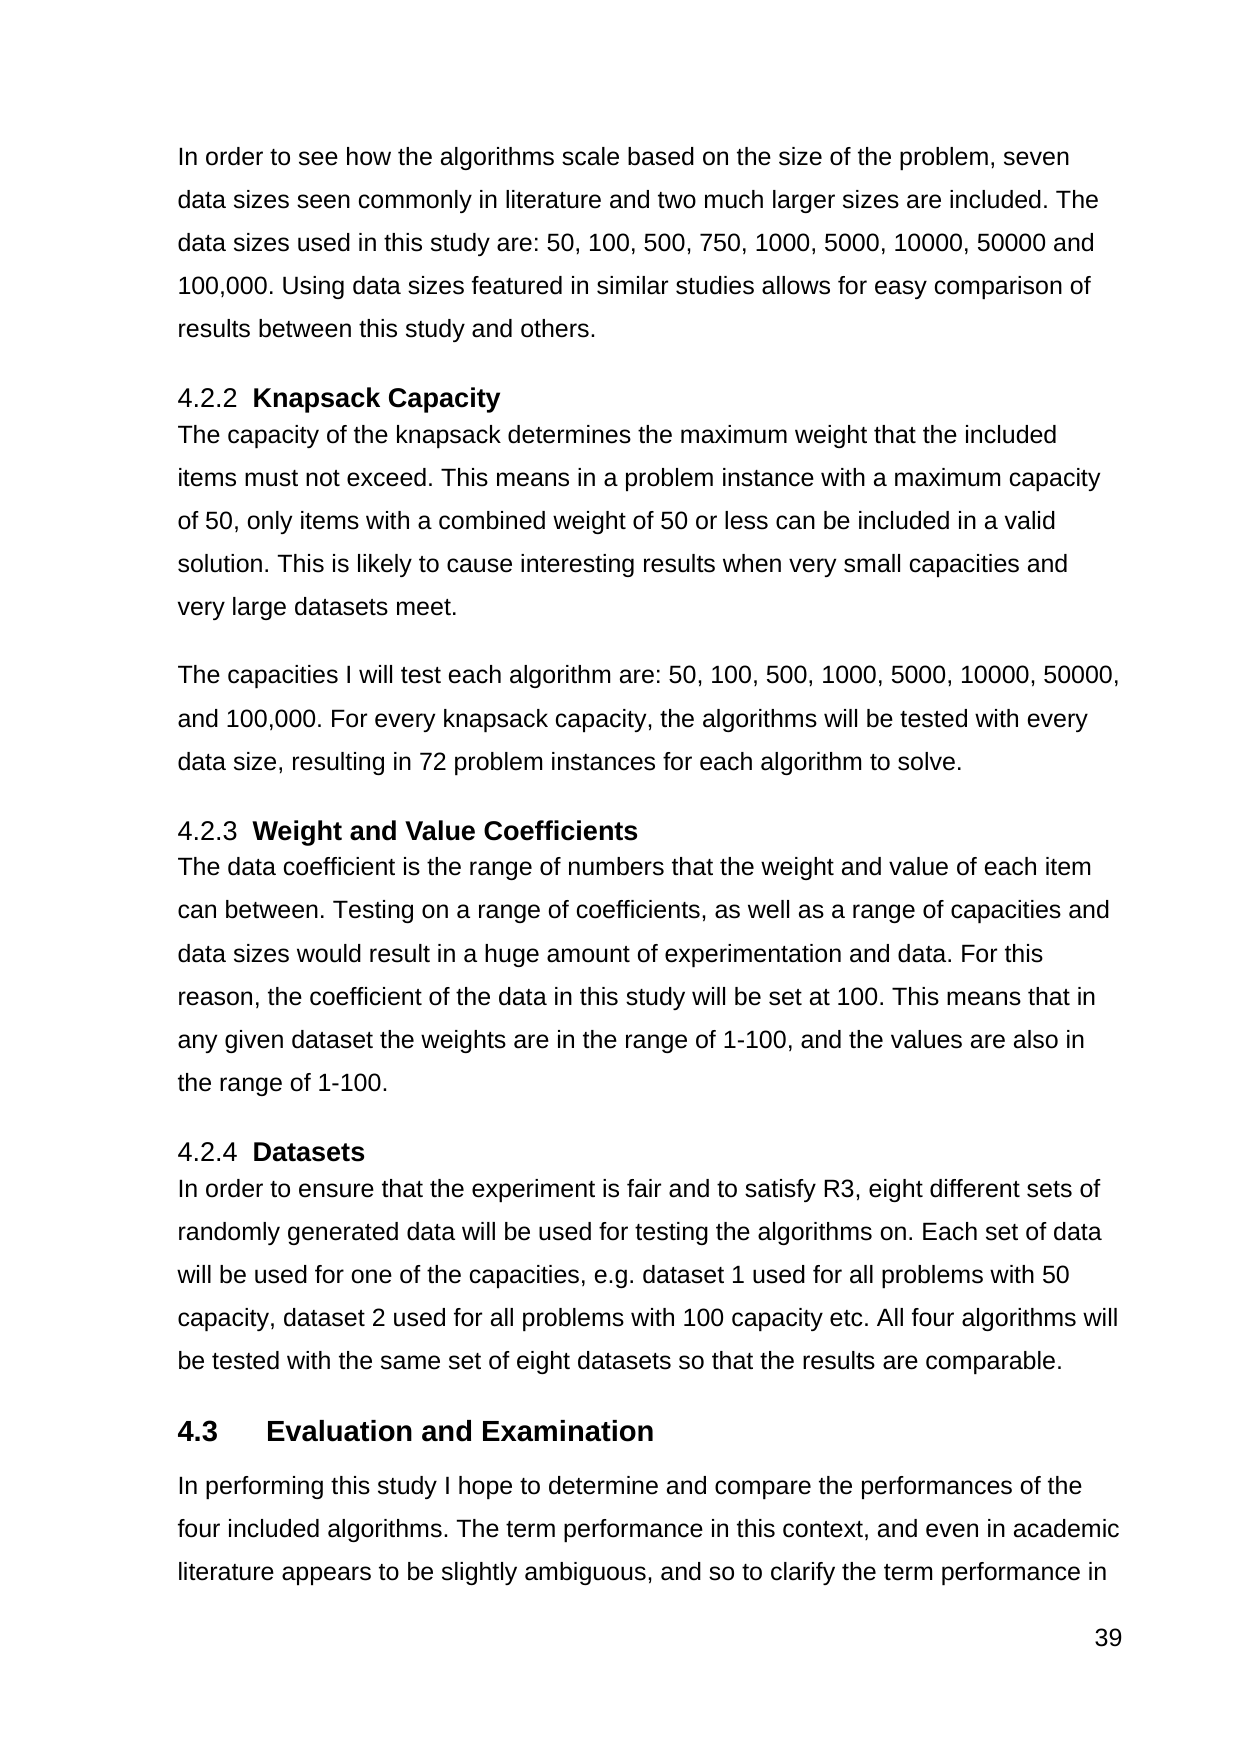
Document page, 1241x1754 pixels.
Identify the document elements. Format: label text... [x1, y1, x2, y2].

text The data coefficient is the range of numbers that the weight and value of each item can between. Testing on a range of coefficients, as well as a range of capacities and data sizes would result in a huge amount of experimentation and data. For this reason, the coefficient of the data in this study will be set at 100. This means that in any given dataset the weights are in the range of 1-100, and the values are also in the range of 1-100. [177, 852, 1122, 1097]
subtitle Evaluation and Examination [177, 1414, 1122, 1448]
subtitle Weight and Value Coefficients [177, 815, 1122, 846]
text In order to see how the algorithms scale based on the size of the problem, seven data sizes seen commonly in literature and two much larger sizes are included. The data sizes used in this study are: 50, 100, 500, 750, 1000, 5000, 10000, 50000 and 100,000. Using data sizes featured in similar studies allows for easy comparison of results between this study and others. [177, 142, 1122, 343]
text The capacity of the knapsack determines the maximum weight that the included items must not exceed. This means in a problem instance with a maximum capacity of 50, only items with a combined weight of 50 or less can be included in a valid solution. This is likely to cause interesting results when very small capacities and very large datasets meet. [177, 420, 1122, 621]
text The capacities I will test each algorithm are: 50, 100, 500, 1000, 5000, 10000, 50000, and 100,000. For every knapsack capacity, the algorithms will be tested with every data size, resulting in 72 problem instances for each algorithm to solve. [177, 661, 1122, 776]
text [177, 1471, 1122, 1586]
subtitle Knapsack Capacity [177, 382, 1122, 414]
text In order to ensure that the experiment is fair and to satisfy R3, eight different sets of randomly generated data will be used for testing the algorithms on. Each set of data will be used for one of the capacities, e.g. dataset 1 used for all problems with 50 capacity, dataset 2 used for all problems with 100 capacity etc. All four algorithms will be tested with the same set of eight datasets so that the results are comparable. [177, 1174, 1122, 1375]
subtitle Datasets [177, 1136, 1122, 1167]
